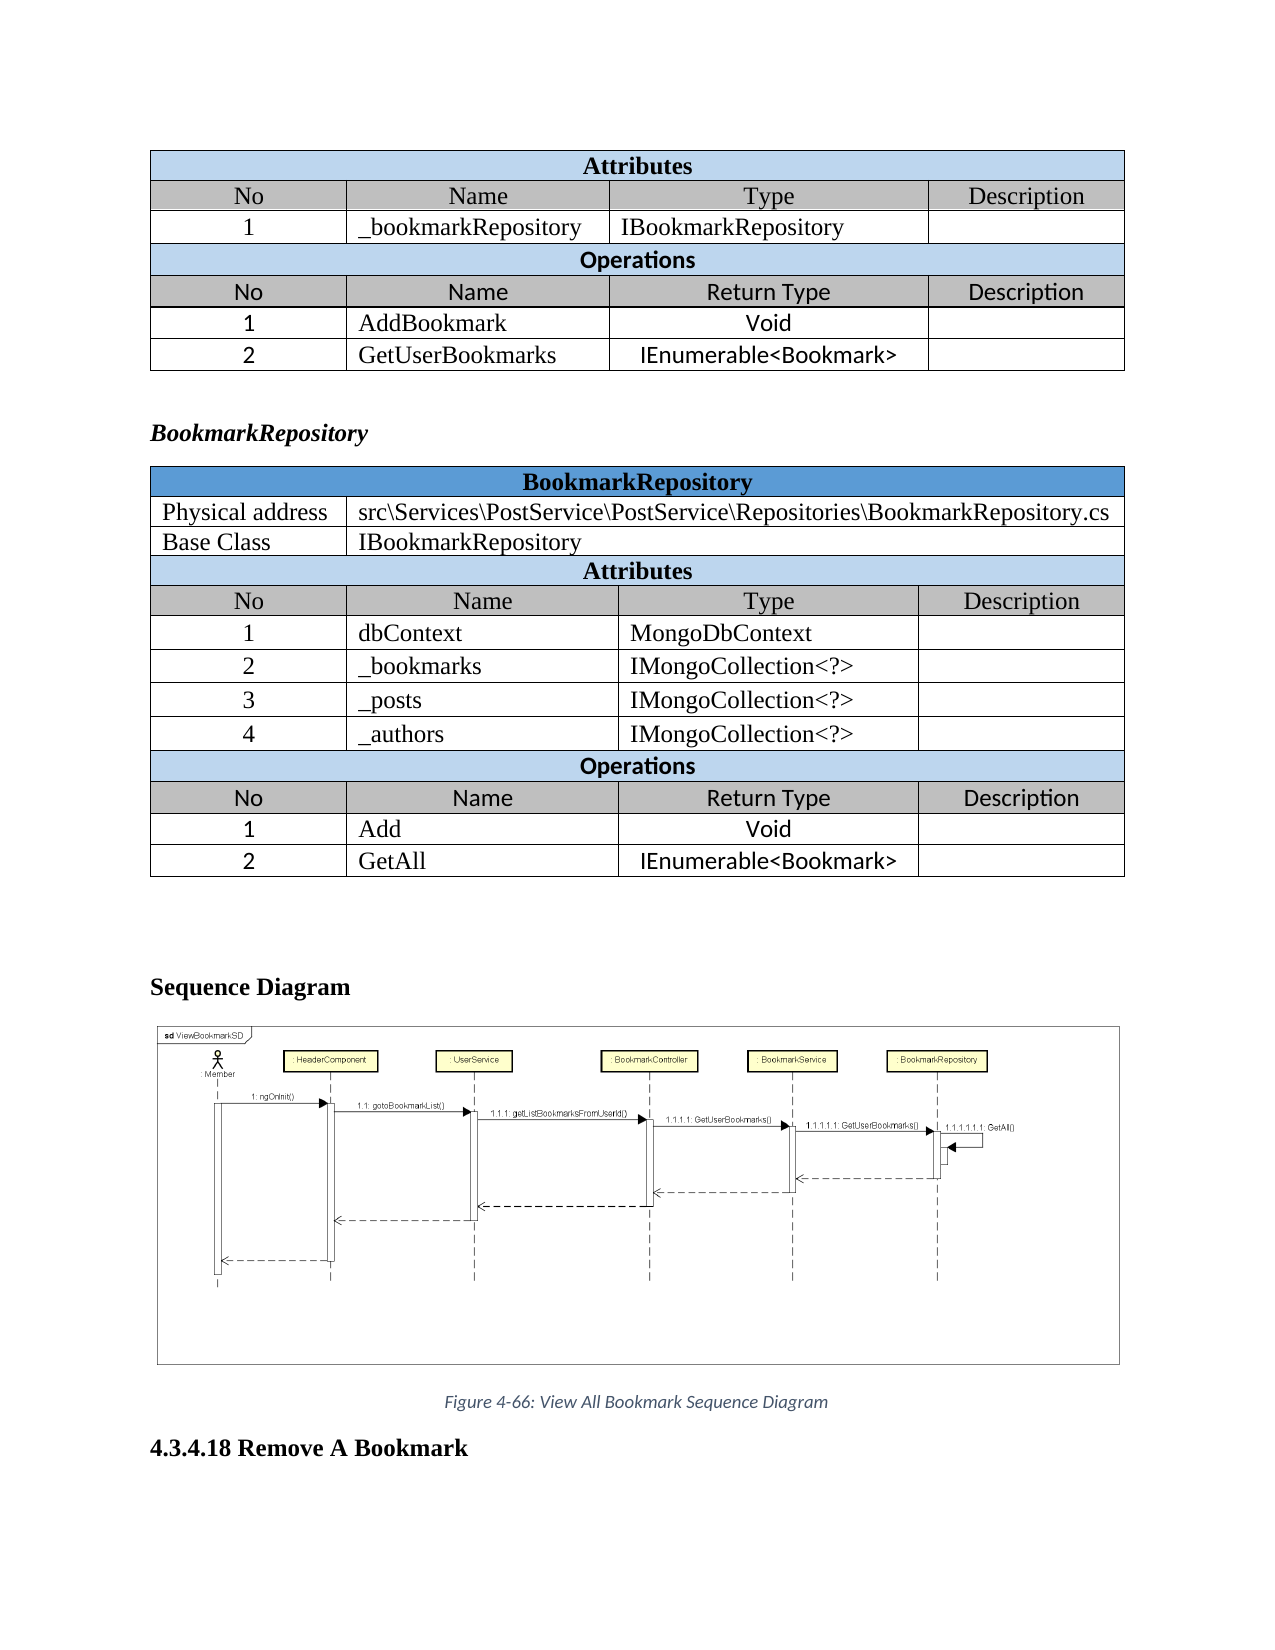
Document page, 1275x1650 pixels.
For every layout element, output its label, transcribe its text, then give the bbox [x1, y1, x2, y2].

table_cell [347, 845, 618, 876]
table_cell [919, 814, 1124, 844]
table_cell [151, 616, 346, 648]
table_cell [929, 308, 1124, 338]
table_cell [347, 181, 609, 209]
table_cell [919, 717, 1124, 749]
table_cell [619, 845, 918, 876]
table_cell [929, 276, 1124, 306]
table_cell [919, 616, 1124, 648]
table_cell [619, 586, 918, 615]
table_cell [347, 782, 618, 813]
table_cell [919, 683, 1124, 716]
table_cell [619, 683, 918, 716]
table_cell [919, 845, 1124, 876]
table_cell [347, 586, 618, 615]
text BookmarkRepository [150, 418, 1125, 447]
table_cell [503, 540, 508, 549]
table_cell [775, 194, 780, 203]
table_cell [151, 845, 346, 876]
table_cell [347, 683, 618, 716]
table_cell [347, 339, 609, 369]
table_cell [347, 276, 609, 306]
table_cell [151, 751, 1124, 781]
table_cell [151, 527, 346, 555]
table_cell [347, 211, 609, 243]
text 4.3.4.18 Remove A Bookmark [150, 1433, 1125, 1462]
picture [150, 1020, 1125, 1371]
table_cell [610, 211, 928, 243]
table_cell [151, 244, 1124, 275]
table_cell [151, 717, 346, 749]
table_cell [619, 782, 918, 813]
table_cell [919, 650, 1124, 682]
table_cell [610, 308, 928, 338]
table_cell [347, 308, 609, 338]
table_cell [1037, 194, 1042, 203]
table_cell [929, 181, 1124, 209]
text Sequence Diagram [150, 972, 1125, 1001]
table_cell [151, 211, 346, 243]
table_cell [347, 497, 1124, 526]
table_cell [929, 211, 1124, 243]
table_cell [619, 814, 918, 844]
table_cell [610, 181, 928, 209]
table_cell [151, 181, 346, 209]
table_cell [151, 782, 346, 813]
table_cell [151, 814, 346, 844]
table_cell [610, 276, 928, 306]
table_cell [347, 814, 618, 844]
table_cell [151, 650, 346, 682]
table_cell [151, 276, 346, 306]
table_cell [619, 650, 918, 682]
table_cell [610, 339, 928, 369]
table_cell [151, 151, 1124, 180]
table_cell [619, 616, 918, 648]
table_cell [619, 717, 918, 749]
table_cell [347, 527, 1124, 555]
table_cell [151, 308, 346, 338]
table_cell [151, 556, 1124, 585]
text Figure 4-66: View All Bookmark Sequence Diagram [150, 1390, 1125, 1413]
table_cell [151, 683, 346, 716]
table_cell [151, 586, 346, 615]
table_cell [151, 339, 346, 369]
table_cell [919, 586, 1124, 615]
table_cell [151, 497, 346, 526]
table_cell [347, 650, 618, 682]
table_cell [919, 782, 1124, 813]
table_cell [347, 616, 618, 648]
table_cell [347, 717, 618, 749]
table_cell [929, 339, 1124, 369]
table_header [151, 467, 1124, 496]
